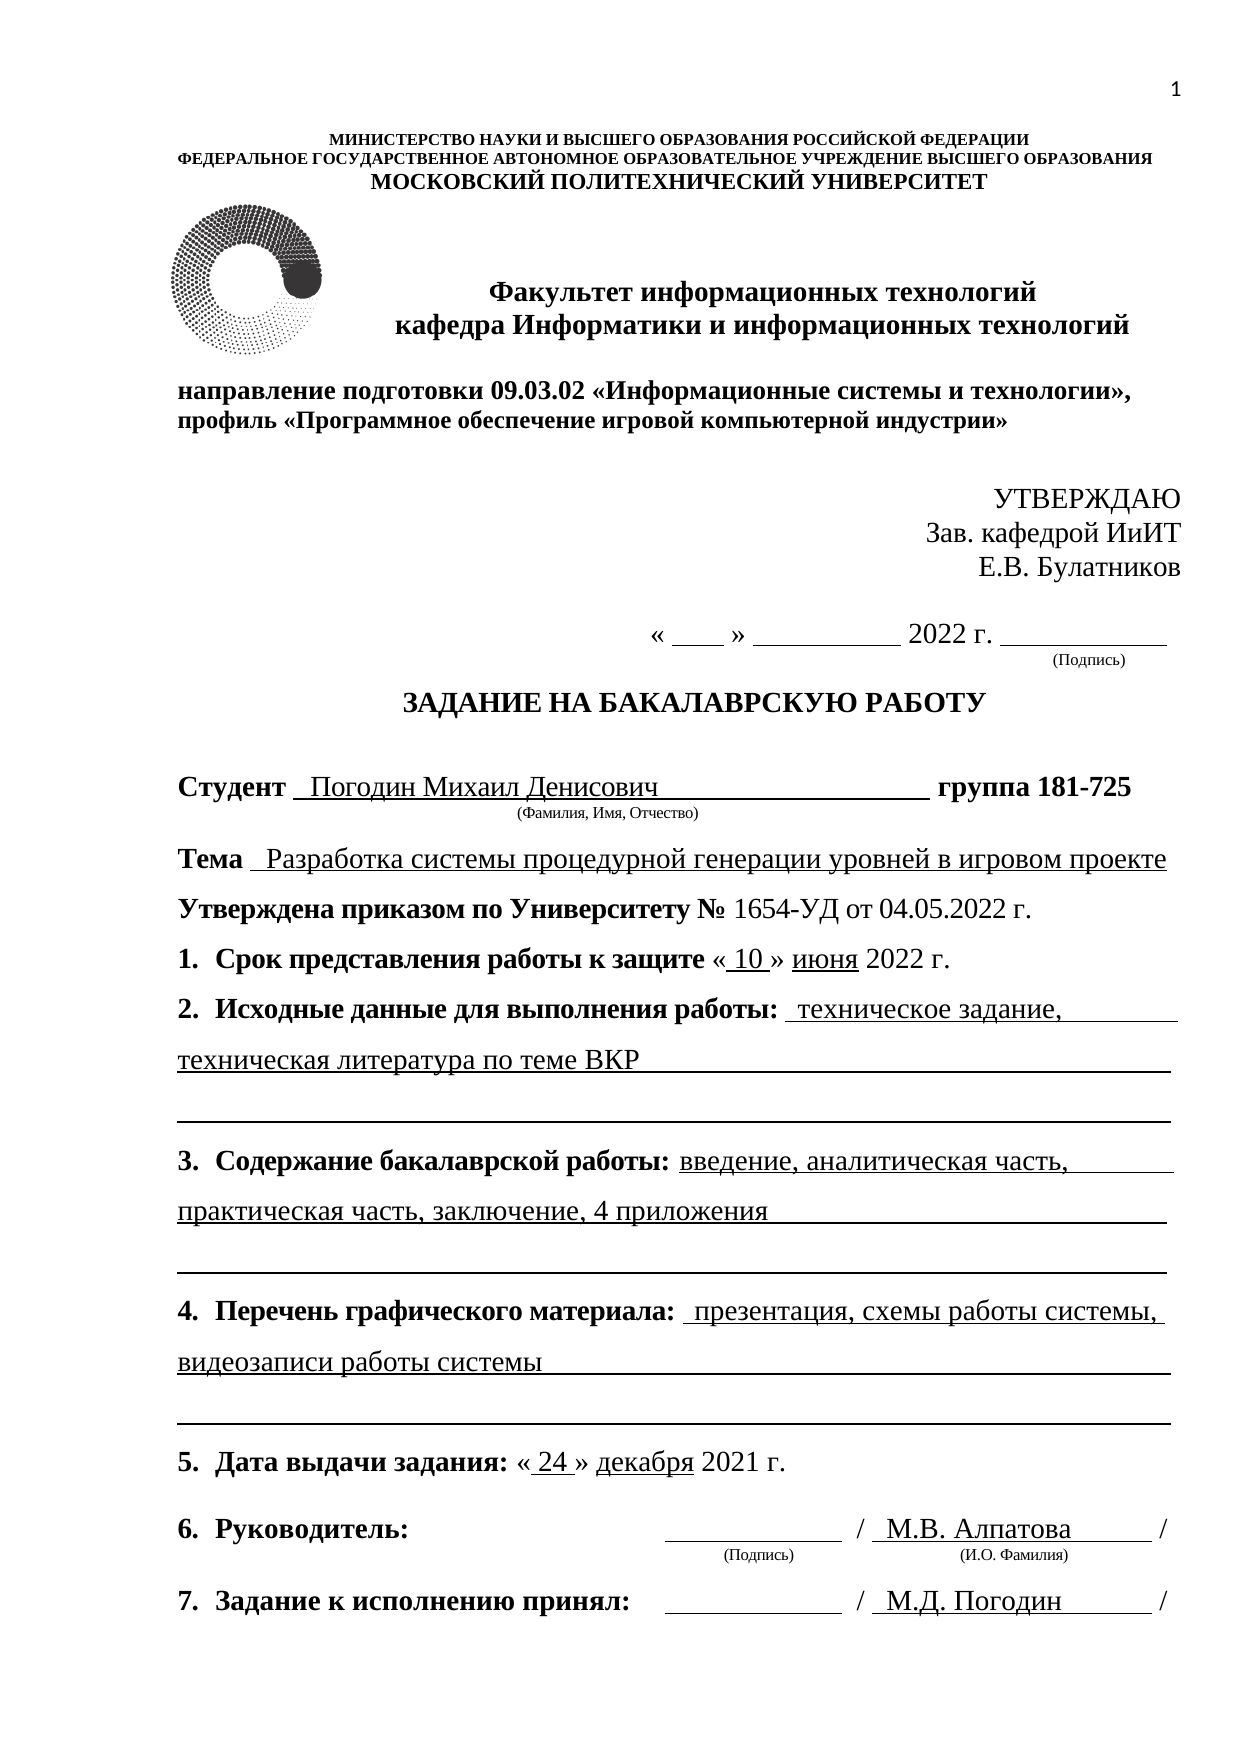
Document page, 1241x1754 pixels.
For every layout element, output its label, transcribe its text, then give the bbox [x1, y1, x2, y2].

list Руководитель: / М.В. Алпатова / [177, 1512, 1181, 1545]
picture [168, 201, 325, 354]
text Студент Погодин Михаил Денисович группа 181-725 [177, 769, 1181, 802]
text МОСКОВСКИЙ ПОЛИТЕХНИЧЕСКИЙ УНИВЕРСИТЕТ [177, 168, 1181, 194]
list Исходные данные для выполнения работы: техническое задание, техническая литература по теме ВКР [177, 992, 1181, 1126]
text (Фамилия, Имя, Отчество) [177, 802, 1181, 822]
text (Подпись) [177, 649, 1181, 668]
text УТВЕРЖДАЮ [796, 482, 1181, 515]
text « » 2022 г. [177, 616, 1181, 649]
text Зав. кафедрой ИиИТ [683, 515, 1181, 549]
list Перечень графического материала: презентация, схемы работы системы, видеозаписи работы системы [177, 1293, 1181, 1428]
text кафедра Информатики и информационных технологий [325, 307, 1181, 341]
list Содержание бакалаврской работы: введение, аналитическая часть, практическая часть, заключение, 4 приложения [177, 1143, 1181, 1277]
text Тема Разработка системы процедурной генерации уровней в игровом проекте [177, 841, 1181, 874]
text направление подготовки 09.03.02 «Информационные системы и технологии», [177, 374, 1181, 405]
text (Подпись) (И.О. Фамилия) [177, 1545, 1181, 1564]
list Задание к исполнению принял: / М.Д. Погодин / [177, 1583, 1181, 1617]
text Факультет информационных технологий [325, 274, 1181, 307]
text Е.В. Булатников [683, 549, 1181, 582]
text профиль «Программное обеспечение игровой компьютерной индустрии» [177, 405, 1181, 434]
list Дата выдачи задания: « 24 » декабря 2021 г. [177, 1444, 1181, 1478]
text МИНИСТЕРСТВО НАУКИ И ВЫСШЕГО ОБРАЗОВАНИЯ РОССИЙСКОЙ ФЕДЕРАЦИИ [177, 130, 1181, 149]
list Срок представления работы к защите « 10 » июня 2022 г. [177, 941, 1181, 975]
text ФЕДЕРАЛЬНОЕ ГОСУДАРСТВЕННОЕ АВТОНОМНОЕ ОБРАЗОВАТЕЛЬНОЕ УЧРЕЖДЕНИЕ ВЫСШЕГО ОБРАЗОВАНИЯ [177, 149, 1181, 168]
text Утверждена приказом по Университету № 1654-УД от 04.05.2022 г. [177, 891, 1181, 924]
text ЗАДАНИЕ НА БАКАЛАВРСКУЮ РАБОТУ [402, 685, 1181, 719]
